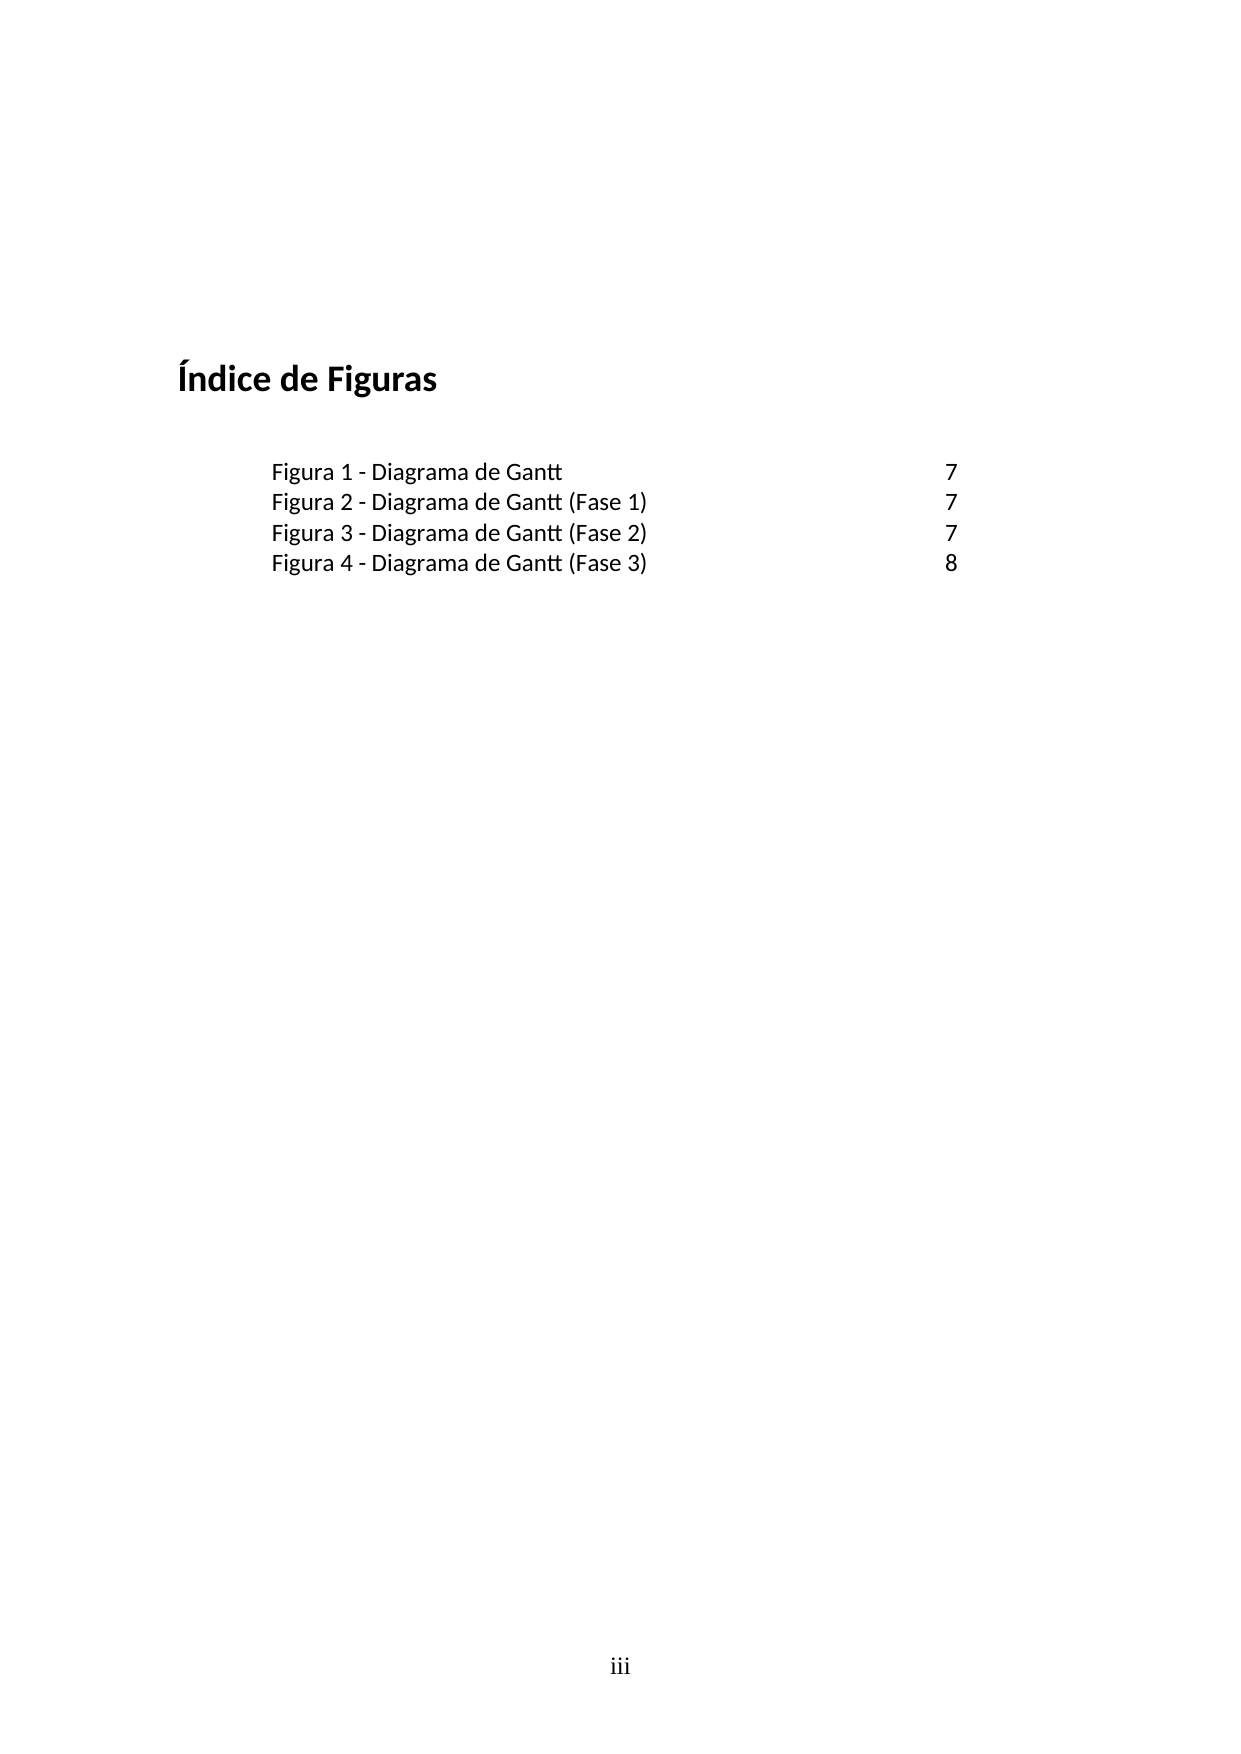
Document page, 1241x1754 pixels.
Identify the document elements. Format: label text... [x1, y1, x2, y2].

text Figura 1 - Diagrama de Gantt 7 [272, 456, 1063, 486]
text Figura 3 - Diagrama de Gantt (Fase 2) 7 [272, 517, 1063, 547]
subtitle Índice de Figuras [177, 354, 1063, 400]
text Figura 4 - Diagrama de Gantt (Fase 3) 8 [272, 547, 1063, 578]
text Figura 2 - Diagrama de Gantt (Fase 1) 7 [272, 486, 1063, 517]
